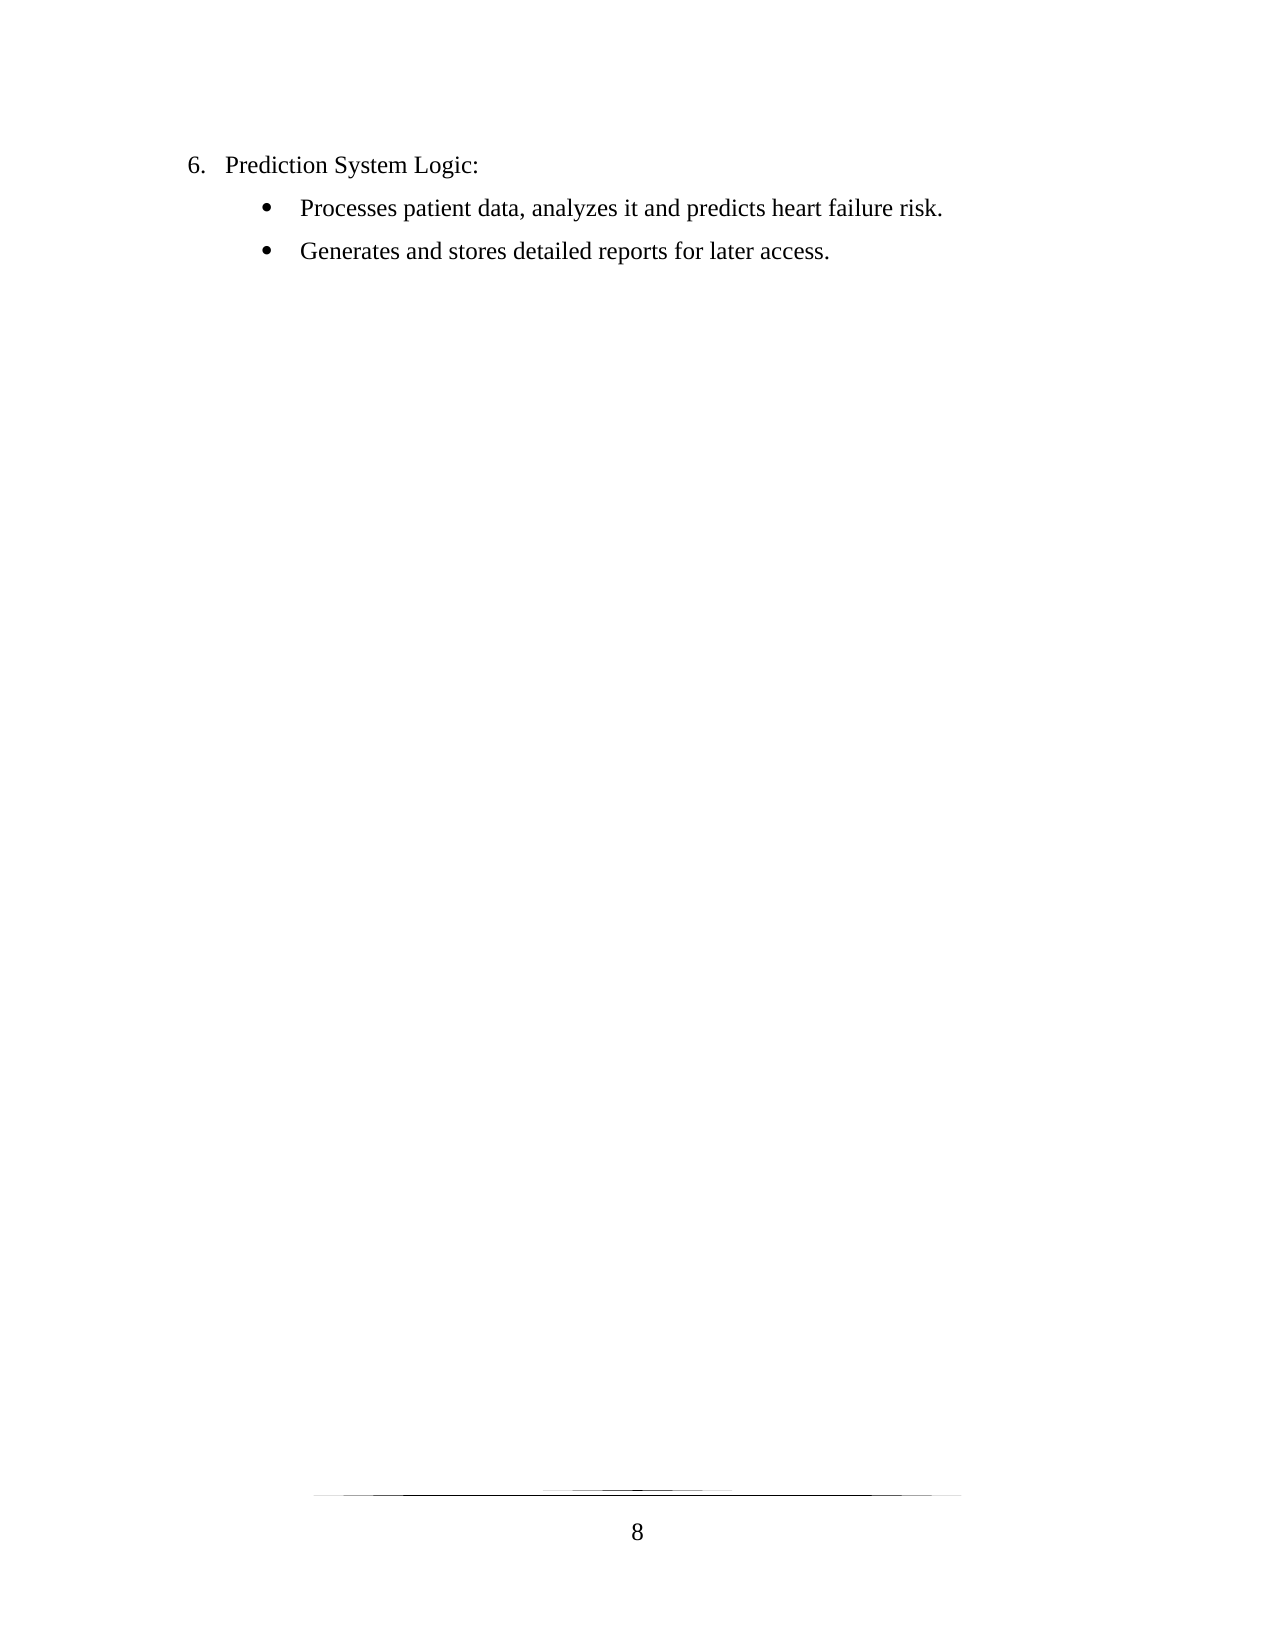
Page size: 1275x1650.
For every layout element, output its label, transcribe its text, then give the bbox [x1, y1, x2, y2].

list Generates and stores detailed reports for later access. [262, 236, 1125, 265]
list Prediction System Logic: [187, 150, 1125, 179]
list Processes patient data, analyzes it and predicts heart failure risk. [262, 193, 1125, 222]
